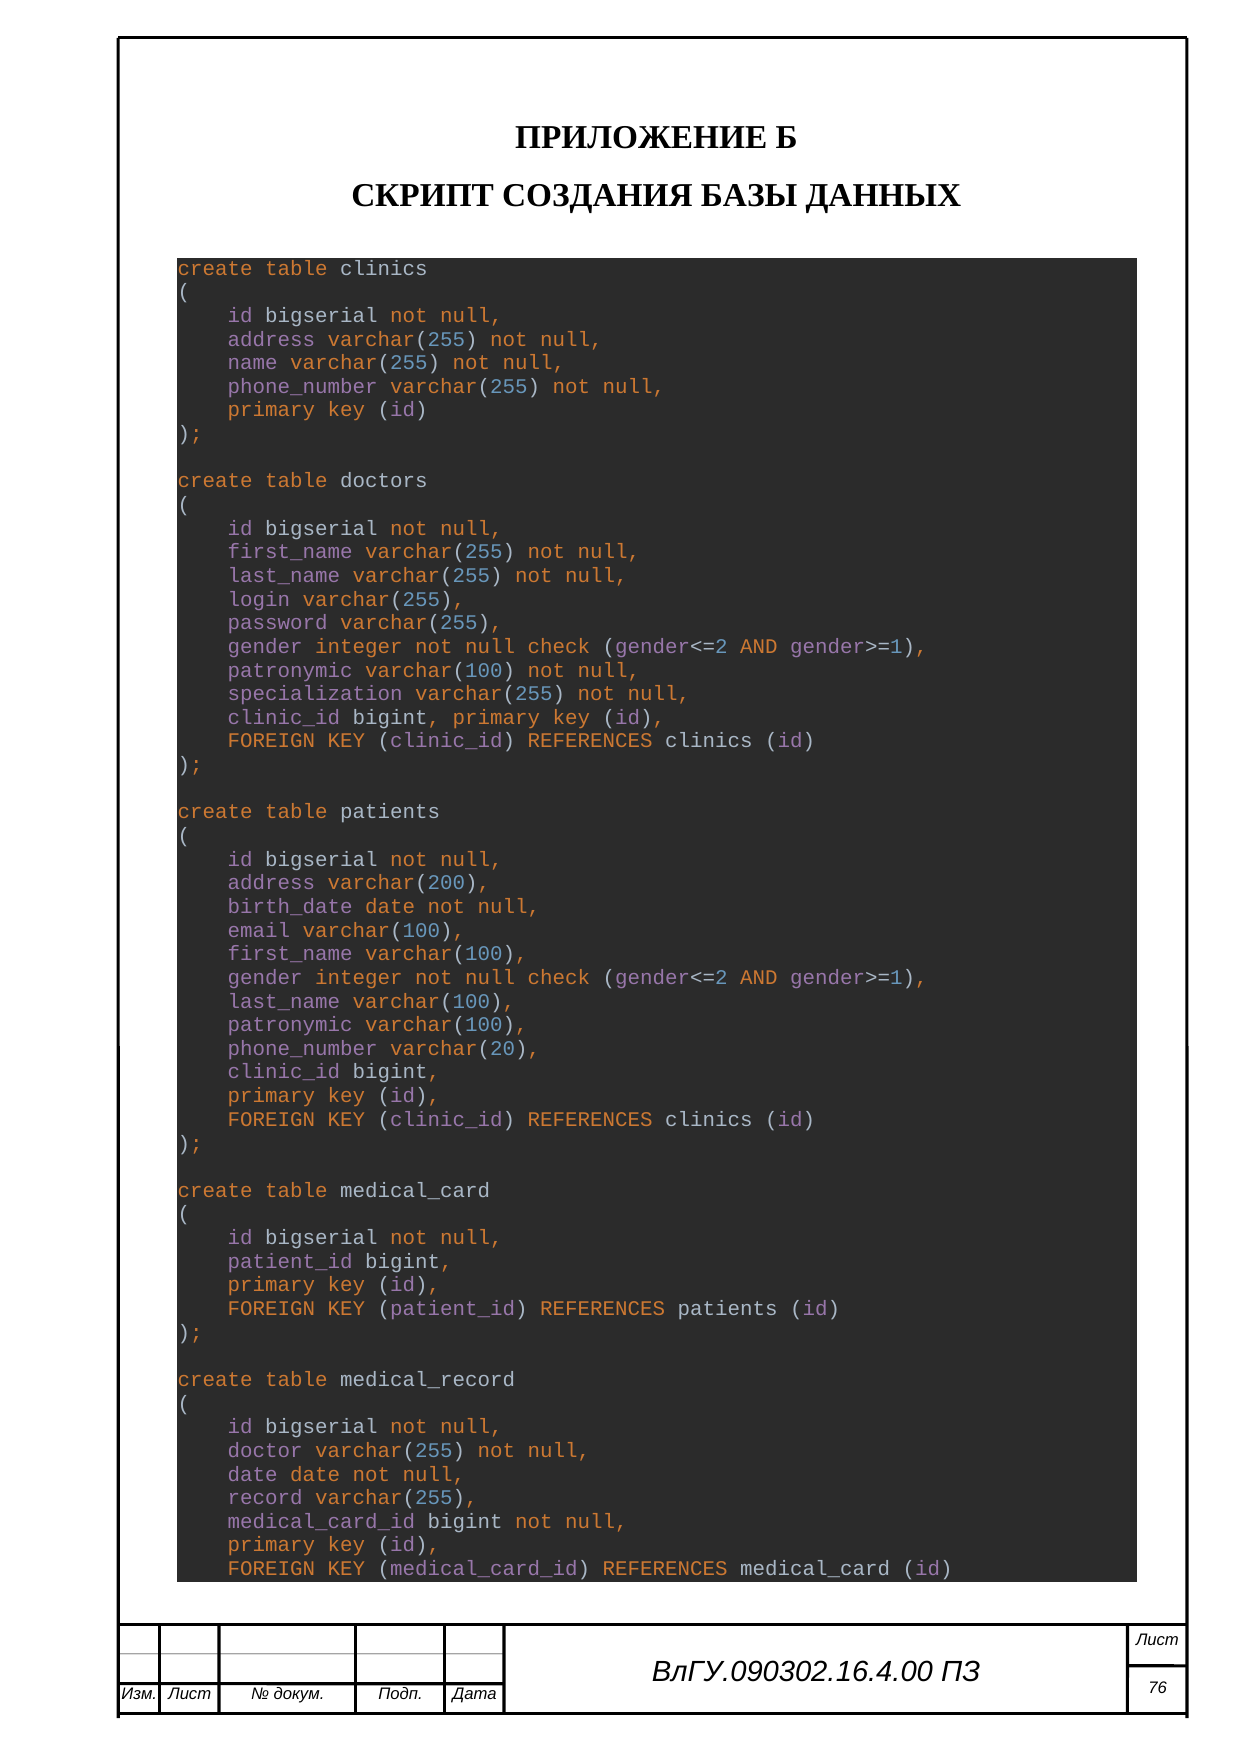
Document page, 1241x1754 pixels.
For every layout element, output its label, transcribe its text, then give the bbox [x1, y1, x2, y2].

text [177, 258, 1137, 1582]
subtitle ПРИЛОЖЕНИЕ Б СКРИПТ СОЗДАНИЯ БАЗЫ ДАННЫХ [118, 118, 1194, 213]
